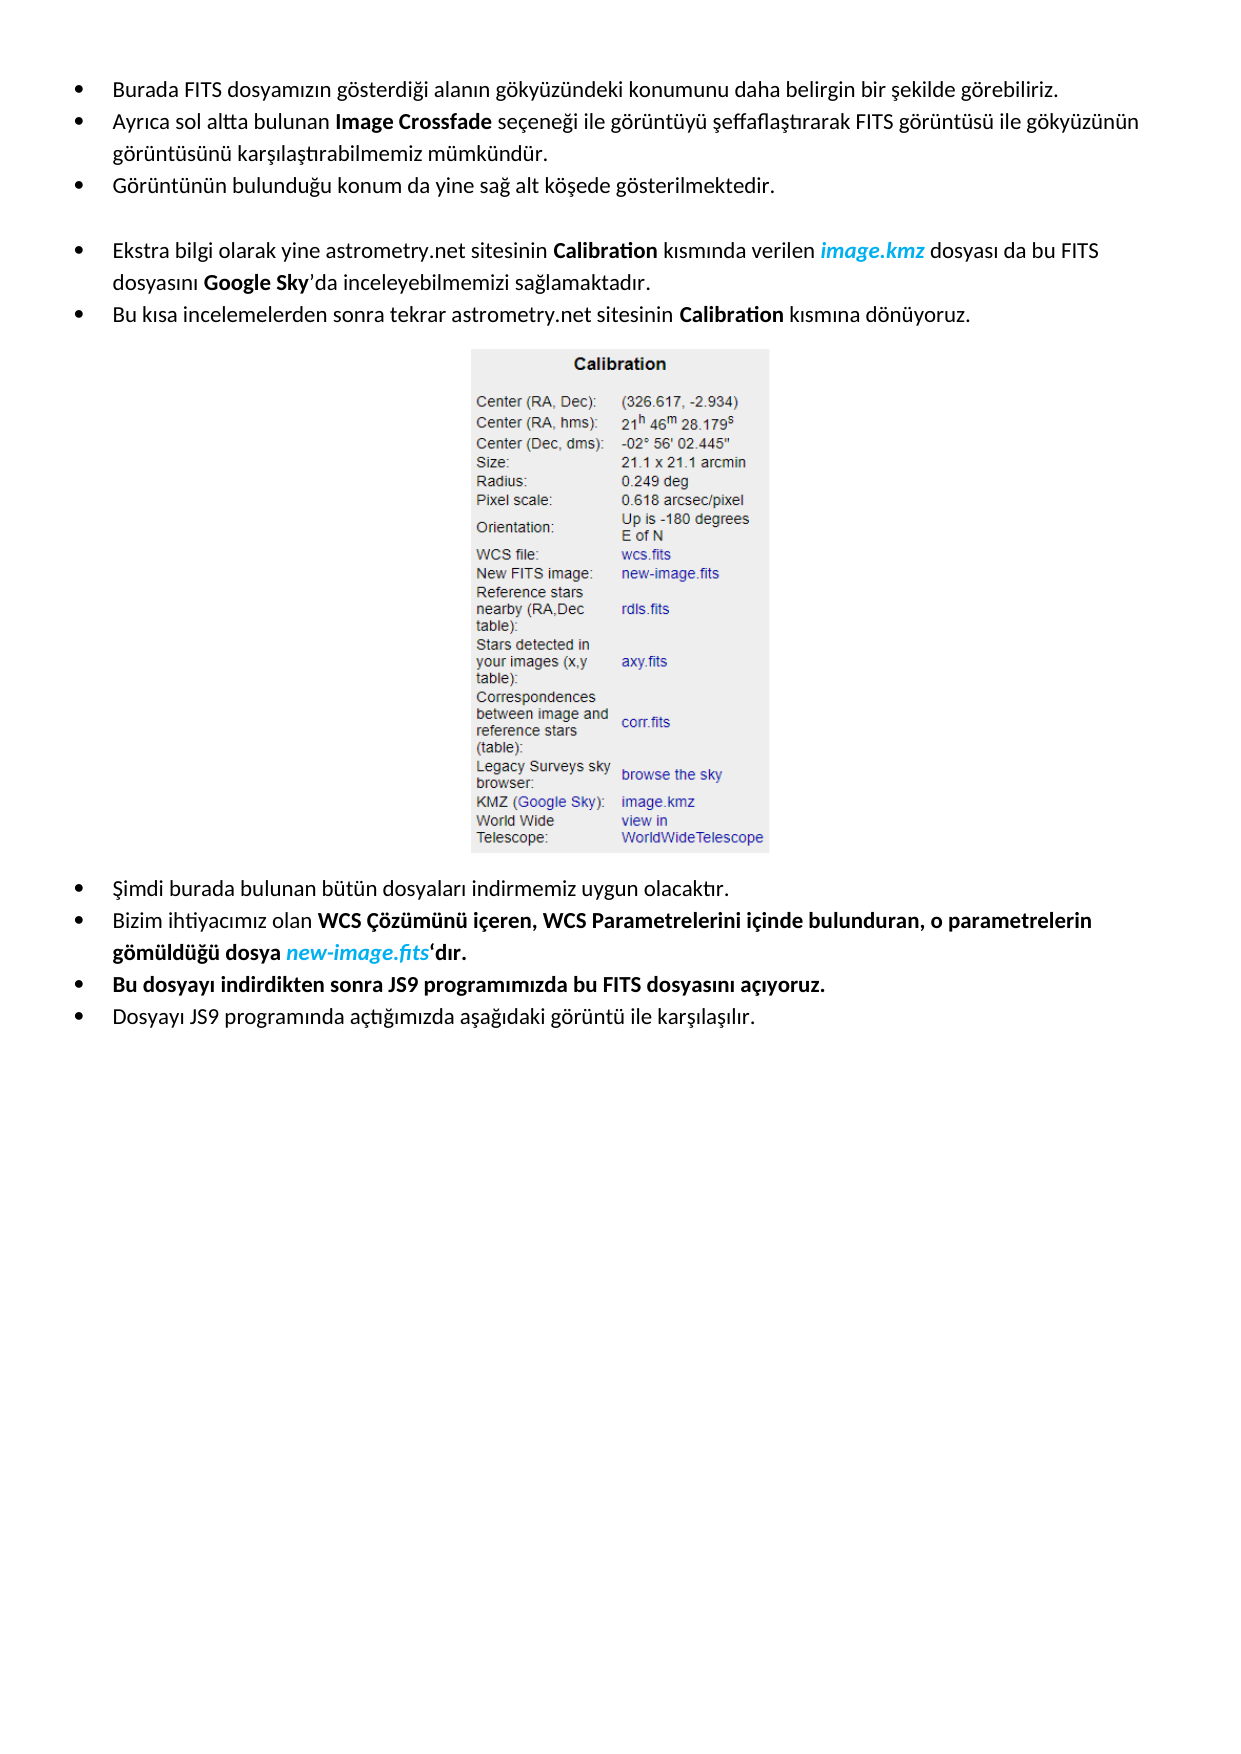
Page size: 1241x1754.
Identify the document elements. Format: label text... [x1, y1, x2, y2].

list Şimdi burada bulunan bütün dosyaları indirmemiz uygun olacaktır. [75, 874, 1165, 902]
list Görüntünün bulunduğu konum da yine sağ alt köşede gösterilmektedir. [75, 172, 1165, 199]
list Burada FITS dosyamızın gösterdiği alanın gökyüzündeki konumunu daha belirgin bir şekilde görebiliriz. [75, 75, 1165, 103]
list Dosyayı JS9 programında açtığımızda aşağıdaki görüntü ile karşılaşılır. [75, 1002, 1165, 1030]
list Bu dosyayı indirdikten sonra JS9 programımızda bu FITS dosyasını açıyoruz. [75, 970, 1165, 998]
list Bizim ihtiyacımız olan WCS Çözümünü içeren, WCS Parametrelerini içinde bulunduran, o parametrelerin gömüldüğü dosya new-image.fits‘dır. [75, 906, 1165, 966]
picture [471, 349, 770, 853]
list Bu kısa incelemelerden sonra tekrar astrometry.net sitesinin Calibration kısmına dönüyoruz. [75, 300, 1165, 328]
list Ayrıca sol altta bulunan Image Crossfade seçeneği ile görüntüyü şeffaflaştırarak FITS görüntüsü ile gökyüzünün görüntüsünü karşılaştırabilmemiz mümkündür. [75, 107, 1165, 167]
list Ekstra bilgi olarak yine astrometry.net sitesinin Calibration kısmında verilen image.kmz dosyası da bu FITS dosyasını Google Sky’da inceleyebilmemizi sağlamaktadır. [75, 236, 1165, 296]
